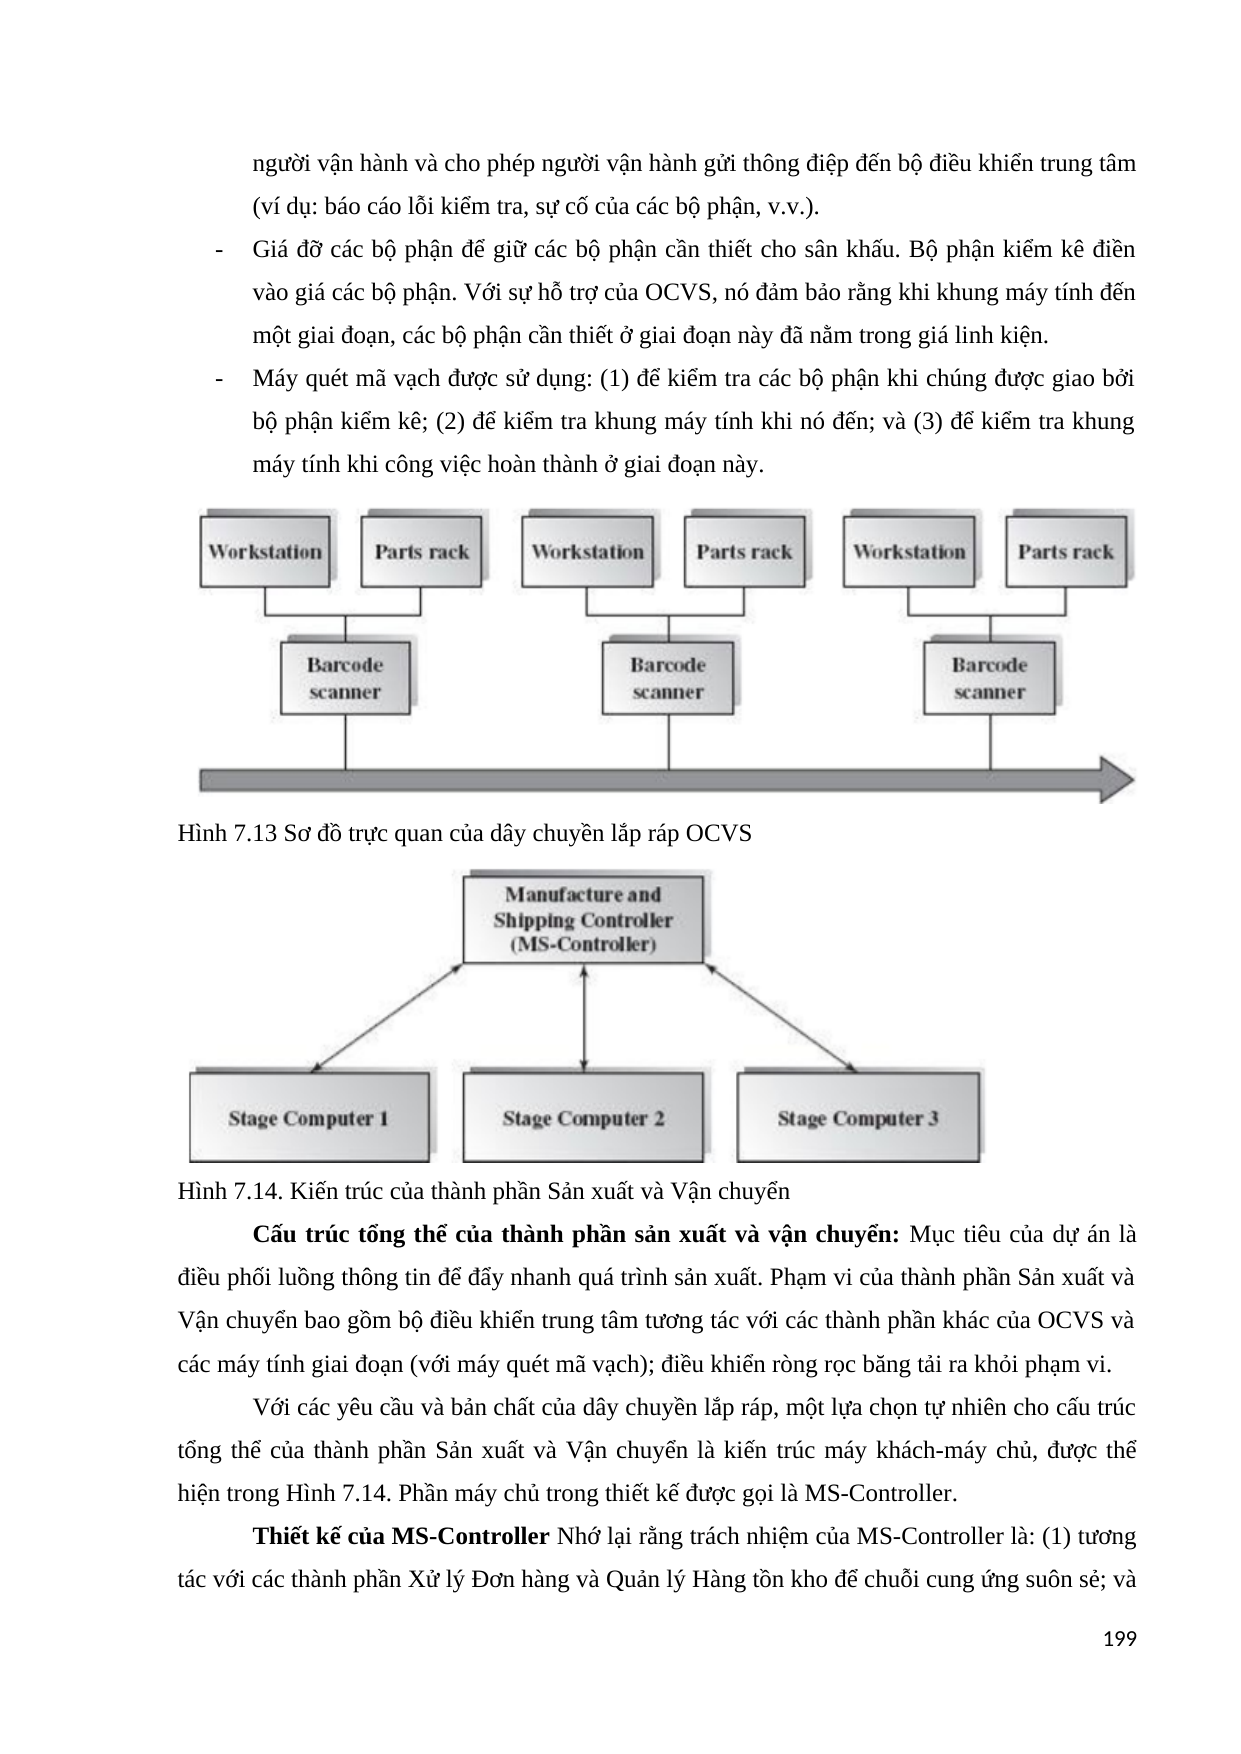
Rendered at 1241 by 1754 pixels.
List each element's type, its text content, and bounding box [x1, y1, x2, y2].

picture [177, 492, 1153, 804]
picture [177, 860, 996, 1163]
text Với các yêu cầu và bản chất của dây chuyền lắp ráp, một lựa chọn tự nhiên cho cấu trúc tổng thể của thành phần Sản xuất và Vận chuyển là kiến ​​trúc máy khách-máy chủ, được thể hiện trong Hình 7.14. Phần máy chủ trong thiết kế được gọi là MS-Controller. [177, 1392, 1137, 1507]
text Hình 7.14. Kiến trúc của thành phần Sản xuất và Vận chuyển [177, 1176, 1137, 1205]
list Giá đỡ các bộ phận để giữ các bộ phận cần thiết cho sân khấu. Bộ phận kiểm kê điền vào giá các bộ phận. Với sự hỗ trợ của OCVS, nó đảm bảo rằng khi khung máy tính đến một giai đoạn, các bộ phận cần thiết ở giai đoạn này đã nằm trong giá linh kiện. [215, 234, 1137, 349]
list Máy quét mã vạch được sử dụng: (1) để kiểm tra các bộ phận khi chúng được giao bởi bộ phận kiểm kê; (2) để kiểm tra khung máy tính khi nó đến; và (3) để kiểm tra khung máy tính khi công việc hoàn thành ở giai đoạn này. [215, 363, 1137, 478]
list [215, 148, 1137, 219]
text Cấu trúc tổng thể của thành phần sản xuất và vận chuyển: Mục tiêu của dự án là điều phối luồng thông tin để đẩy nhanh quá trình sản xuất. Phạm vi của thành phần Sản xuất và Vận chuyển bao gồm bộ điều khiển trung tâm tương tác với các thành phần khác của OCVS và các máy tính giai đoạn (với máy quét mã vạch); điều khiển ròng rọc băng tải ra khỏi phạm vi. [177, 1219, 1137, 1377]
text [177, 1521, 1137, 1593]
text Hình 7.13 Sơ đồ trực quan của dây chuyền lắp ráp OCVS [177, 818, 1137, 846]
